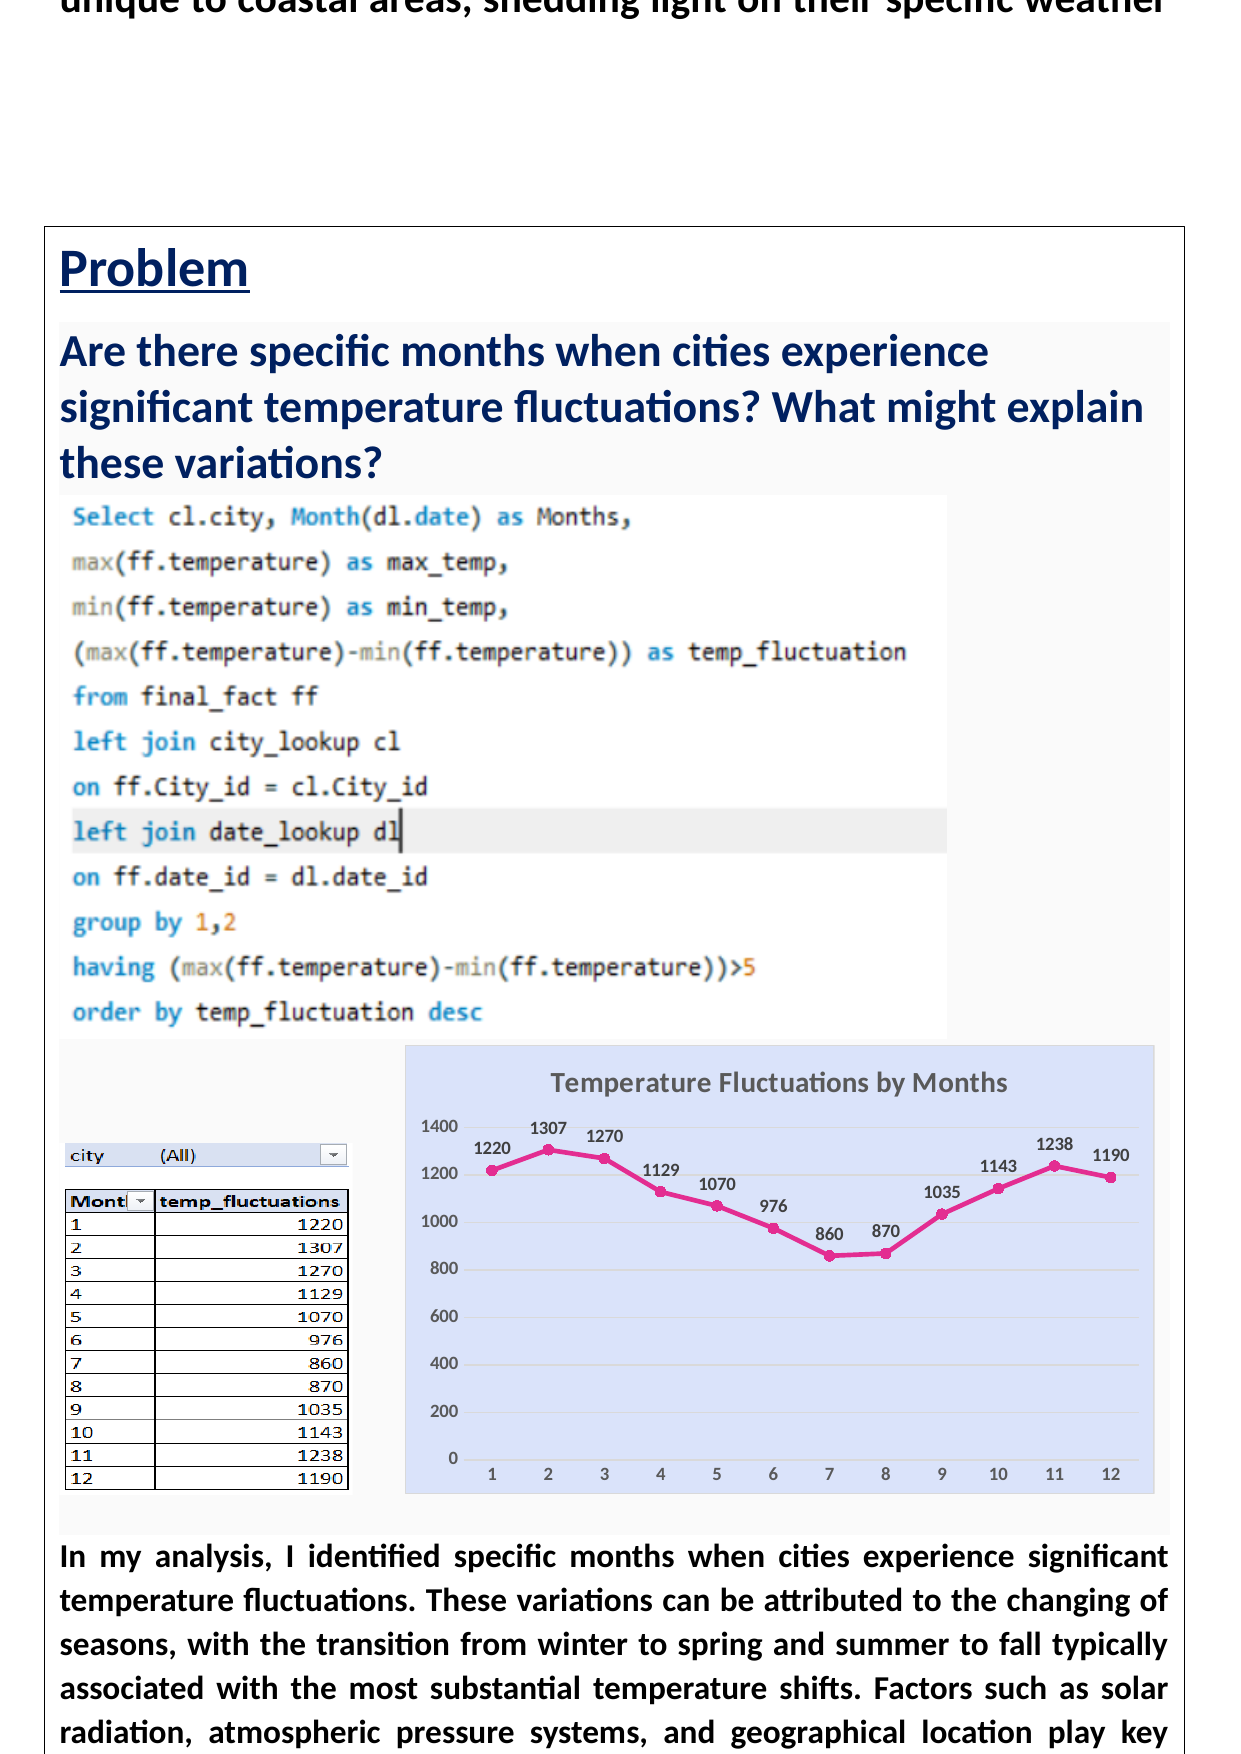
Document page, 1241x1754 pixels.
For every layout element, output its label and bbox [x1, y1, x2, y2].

picture [59, 495, 947, 1039]
picture [59, 1143, 353, 1495]
